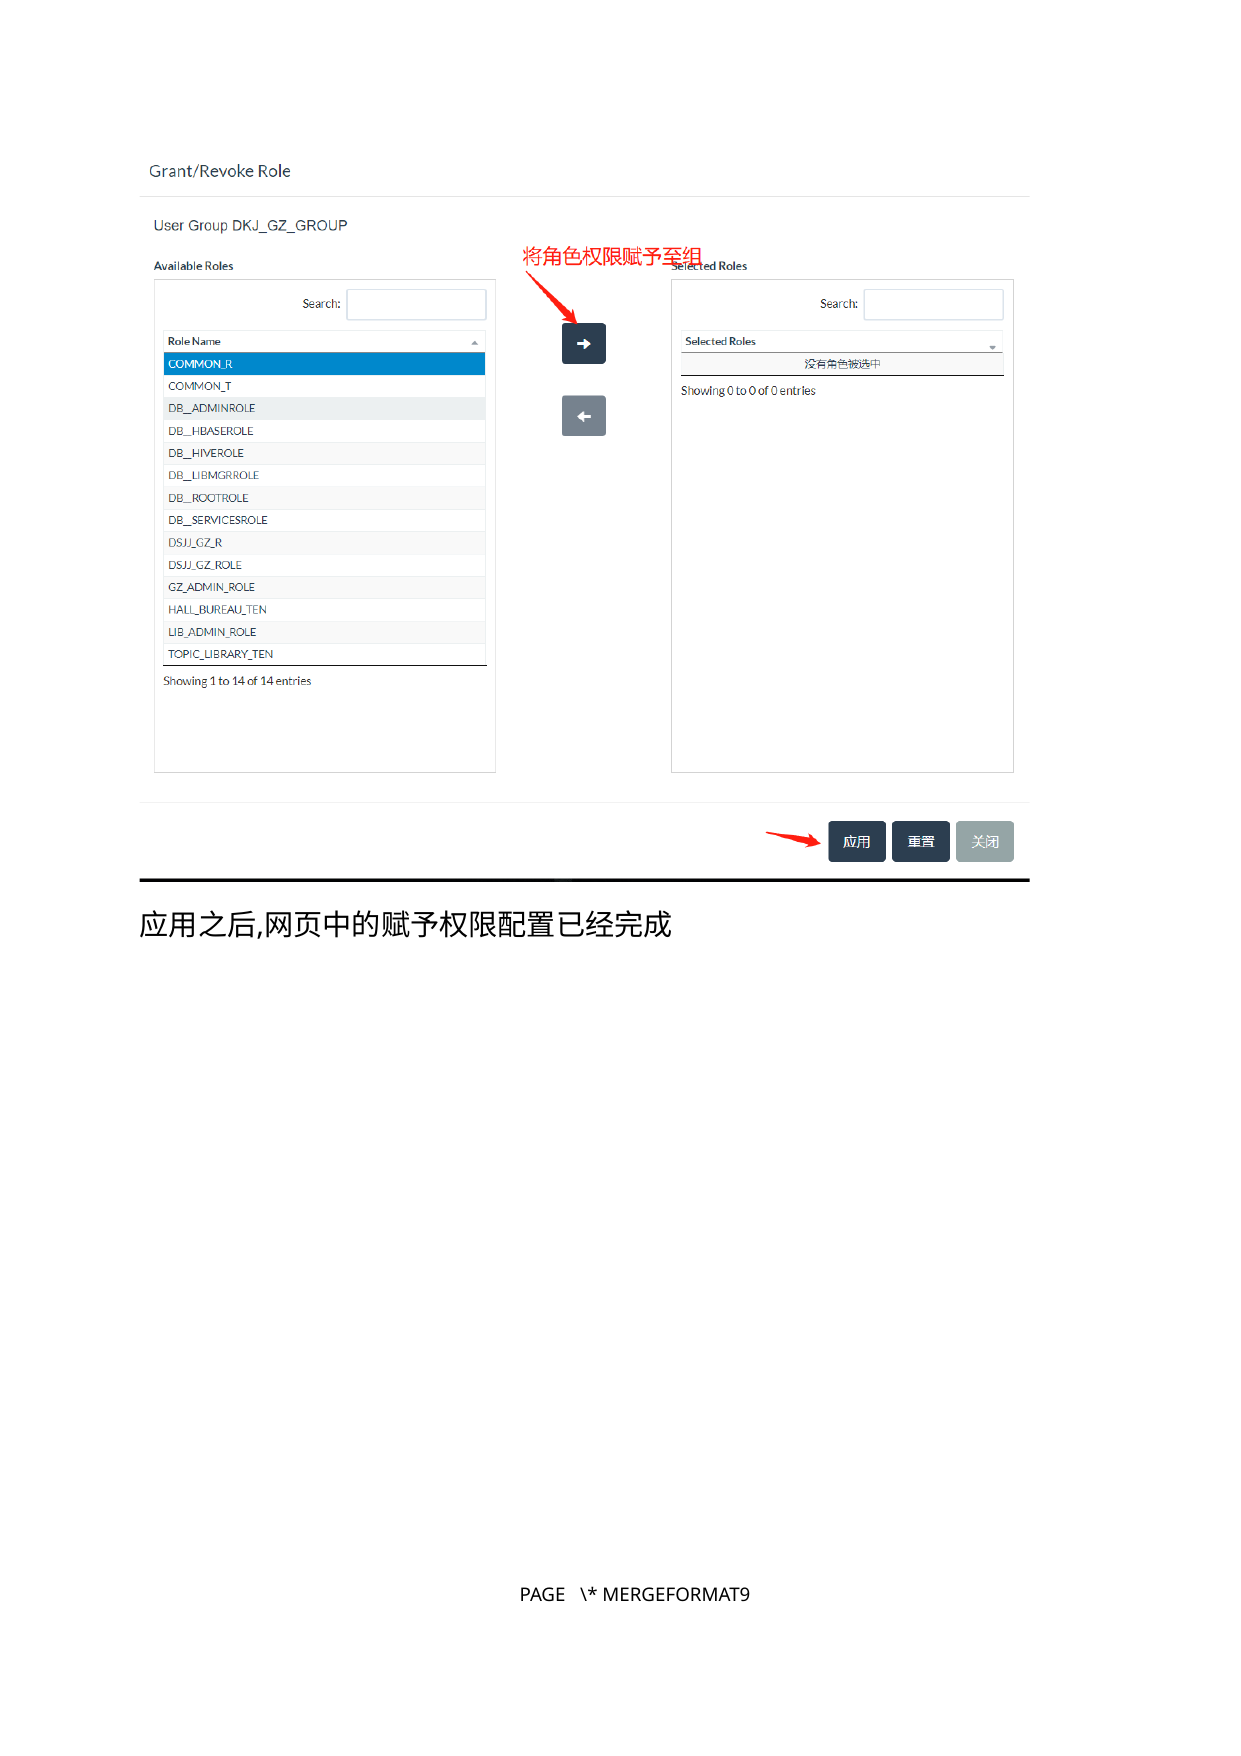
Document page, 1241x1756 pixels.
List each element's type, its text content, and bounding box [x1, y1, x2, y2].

text 应用之后,网页中的赋予权限配置已经完成 [139, 902, 1092, 944]
picture [139, 151, 1030, 882]
